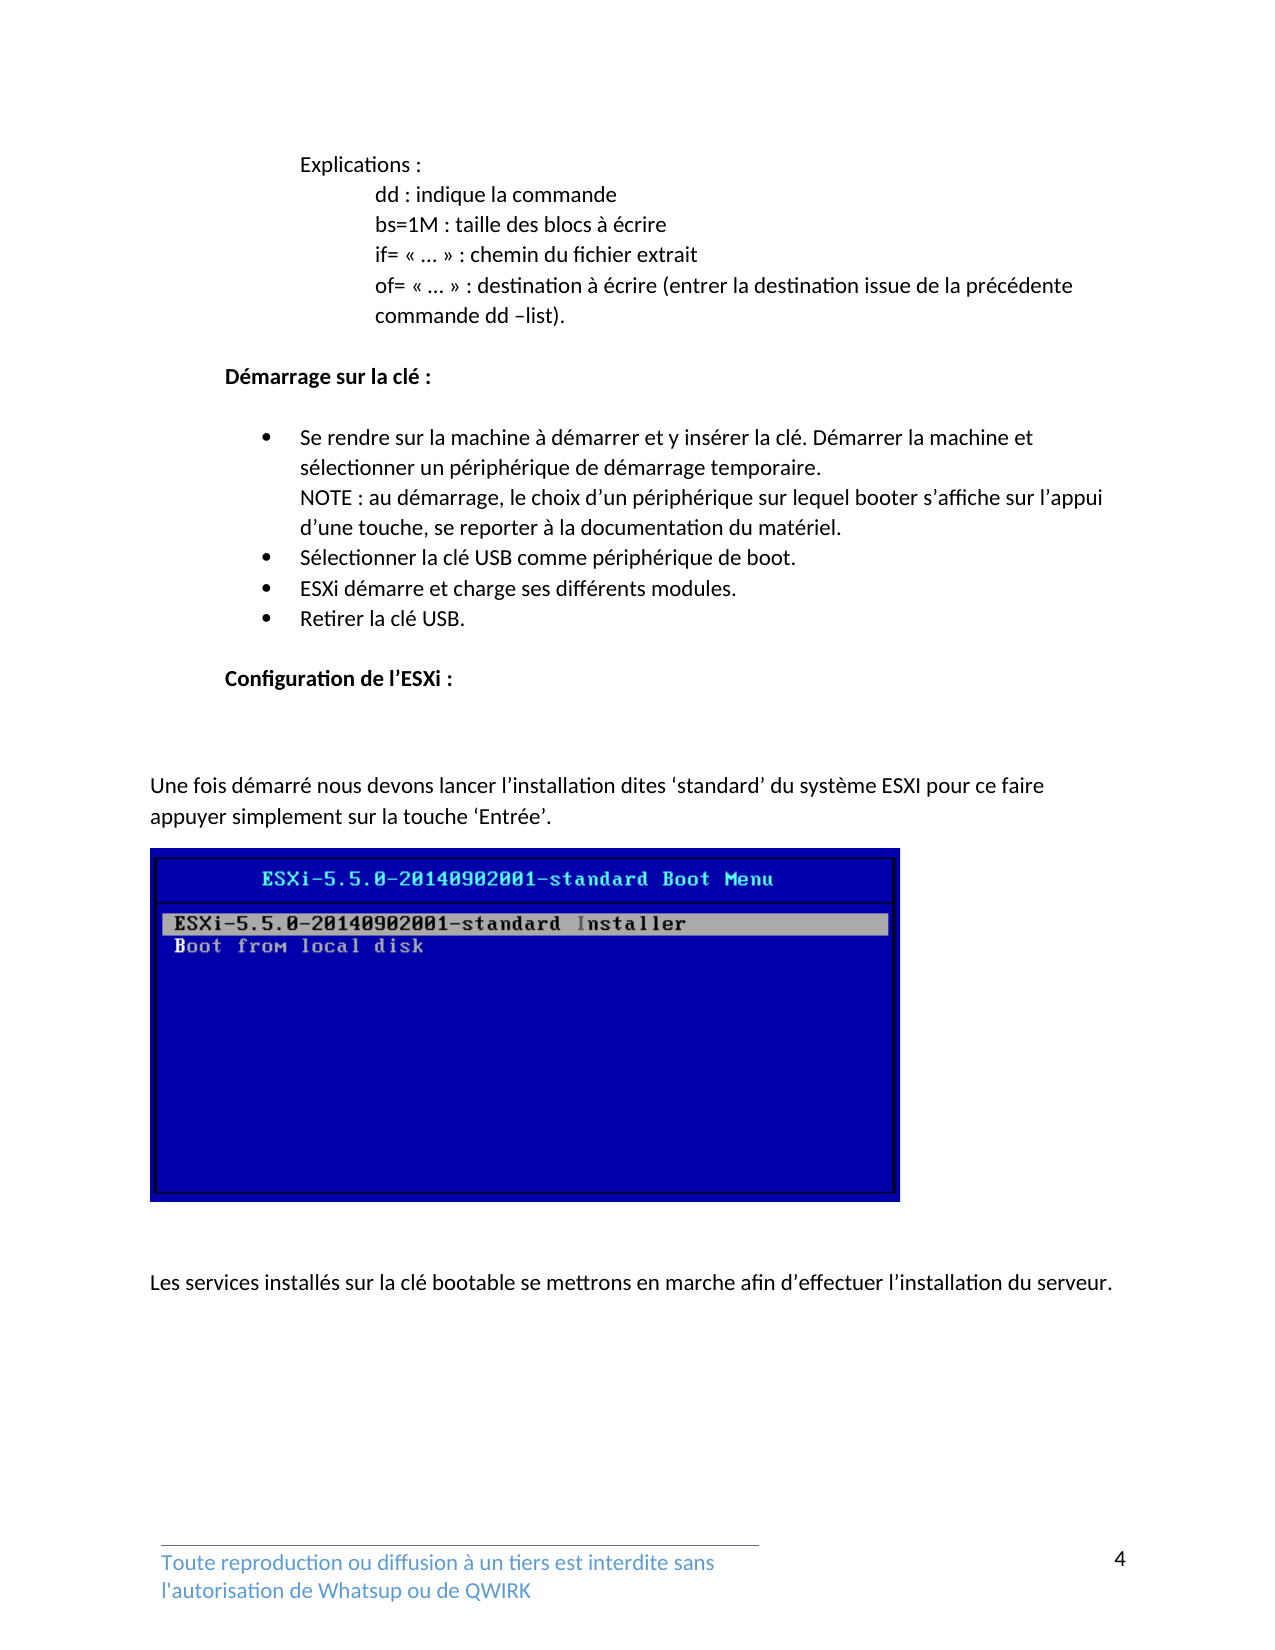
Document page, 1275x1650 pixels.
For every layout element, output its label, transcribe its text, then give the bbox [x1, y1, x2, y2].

list of= « … » : destination à écrire (entrer la destination issue de la précédente commande dd –list). [375, 271, 1125, 329]
text Les services installés sur la clé bootable se mettrons en marche afin d’effectuer l’installation du serveur. [150, 1268, 1125, 1296]
list if= « … » : chemin du fichier extrait [375, 241, 1125, 269]
text Une fois démarré nous devons lancer l’installation dites ‘standard’ du système ESXI pour ce faire appuyer simplement sur la touche ‘Entrée’. [150, 772, 1125, 830]
list Démarrage sur la clé : [225, 362, 1125, 390]
list NOTE : au démarrage, le choix d’un périphérique sur lequel booter s’affiche sur l’appui d’une touche, se reporter à la documentation du matériel. [300, 483, 1125, 541]
list Configuration de l’ESXi : [225, 664, 1125, 692]
list ESXi démarre et charge ses différents modules. [262, 574, 1125, 602]
list Retirer la clé USB. [262, 604, 1125, 632]
picture [150, 848, 901, 1202]
list bs=1M : taille des blocs à écrire [375, 210, 1125, 238]
list Explications : [300, 150, 1125, 178]
list dd : indique la commande [375, 180, 1125, 208]
list Sélectionner la clé USB comme périphérique de boot. [262, 543, 1125, 572]
list Se rendre sur la machine à démarrer et y insérer la clé. Démarrer la machine et sélectionner un périphérique de démarrage temporaire. [262, 423, 1125, 481]
